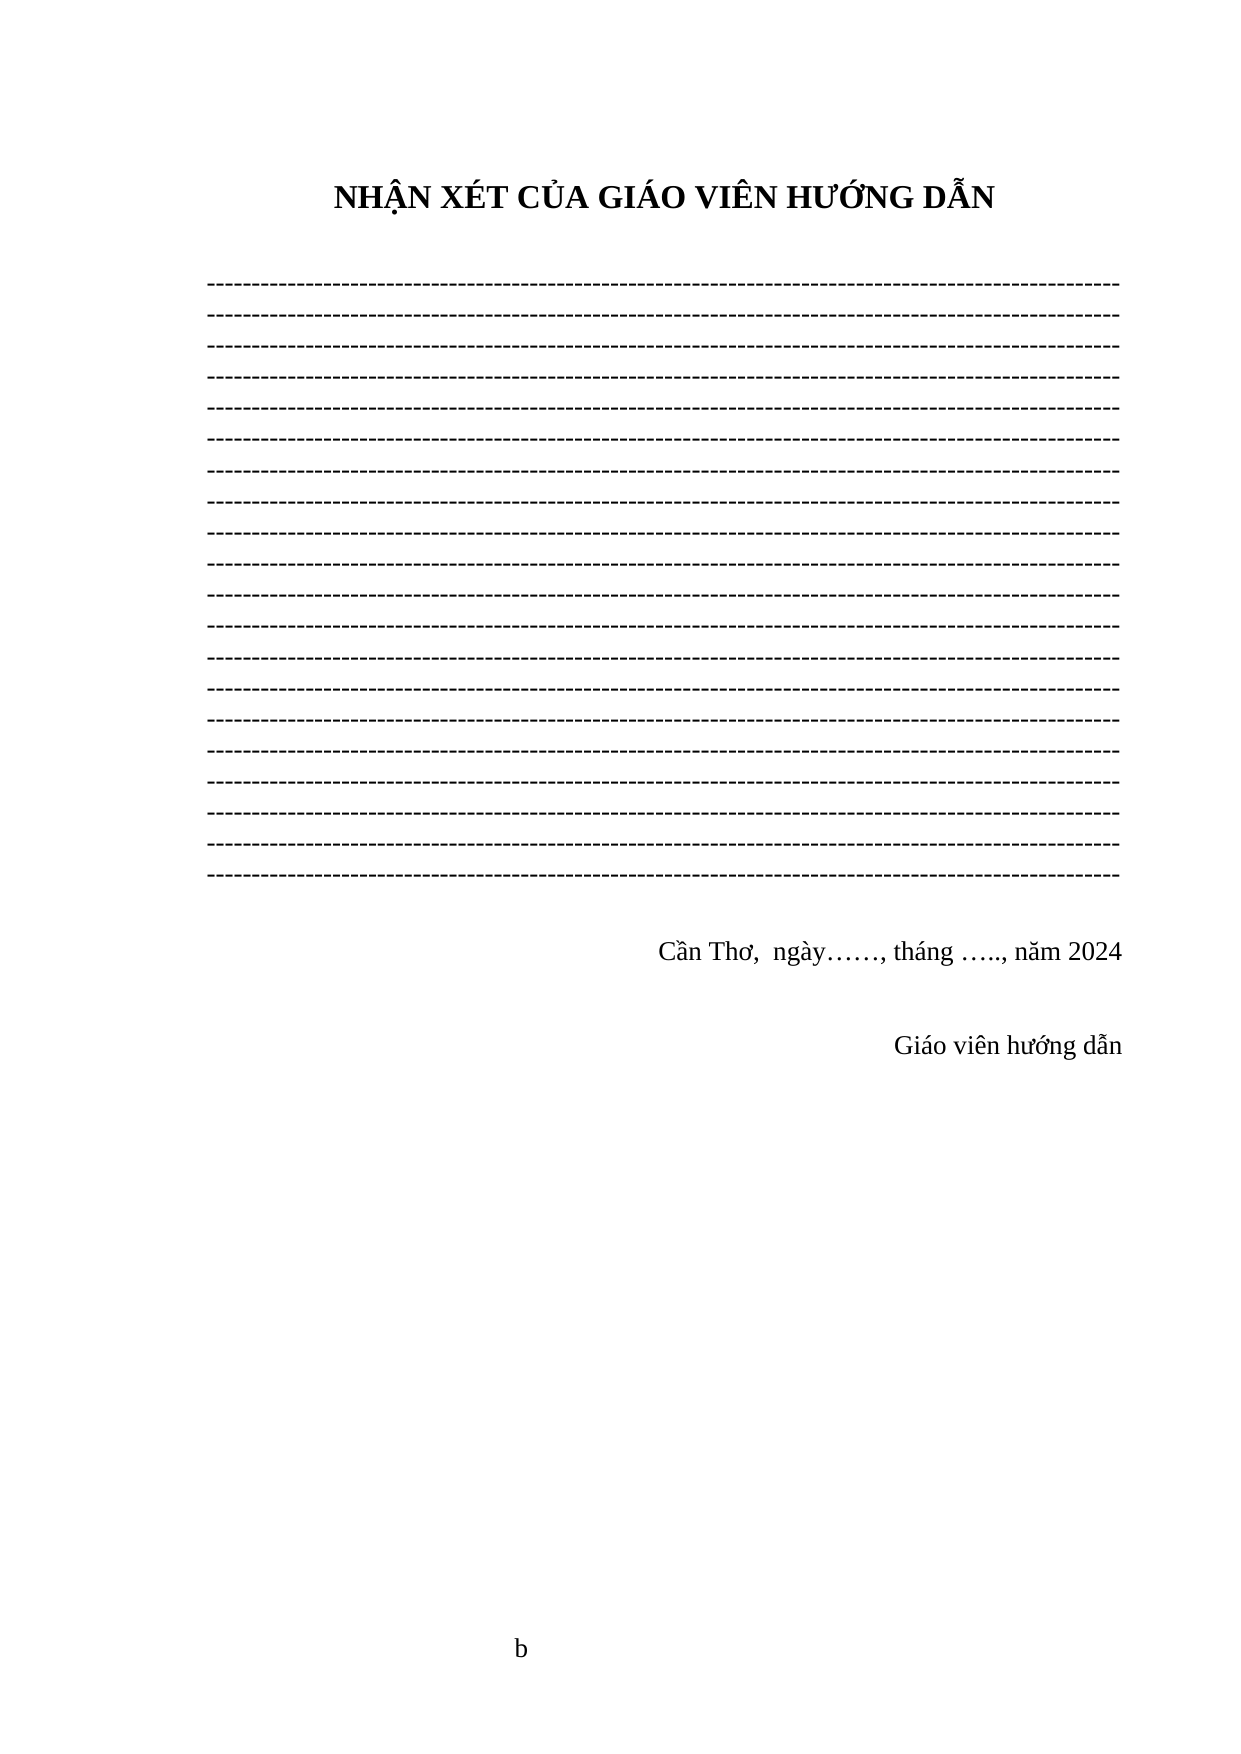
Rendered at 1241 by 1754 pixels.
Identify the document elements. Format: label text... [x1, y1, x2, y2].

text Giáo viên hướng dẫn [207, 1029, 1122, 1060]
text Cần Thơ, ngày……, tháng ….., năm 2024 [207, 935, 1122, 967]
text NHẬN XÉT CỦA GIÁO VIÊN HƯỚNG DẪN [207, 177, 1122, 216]
